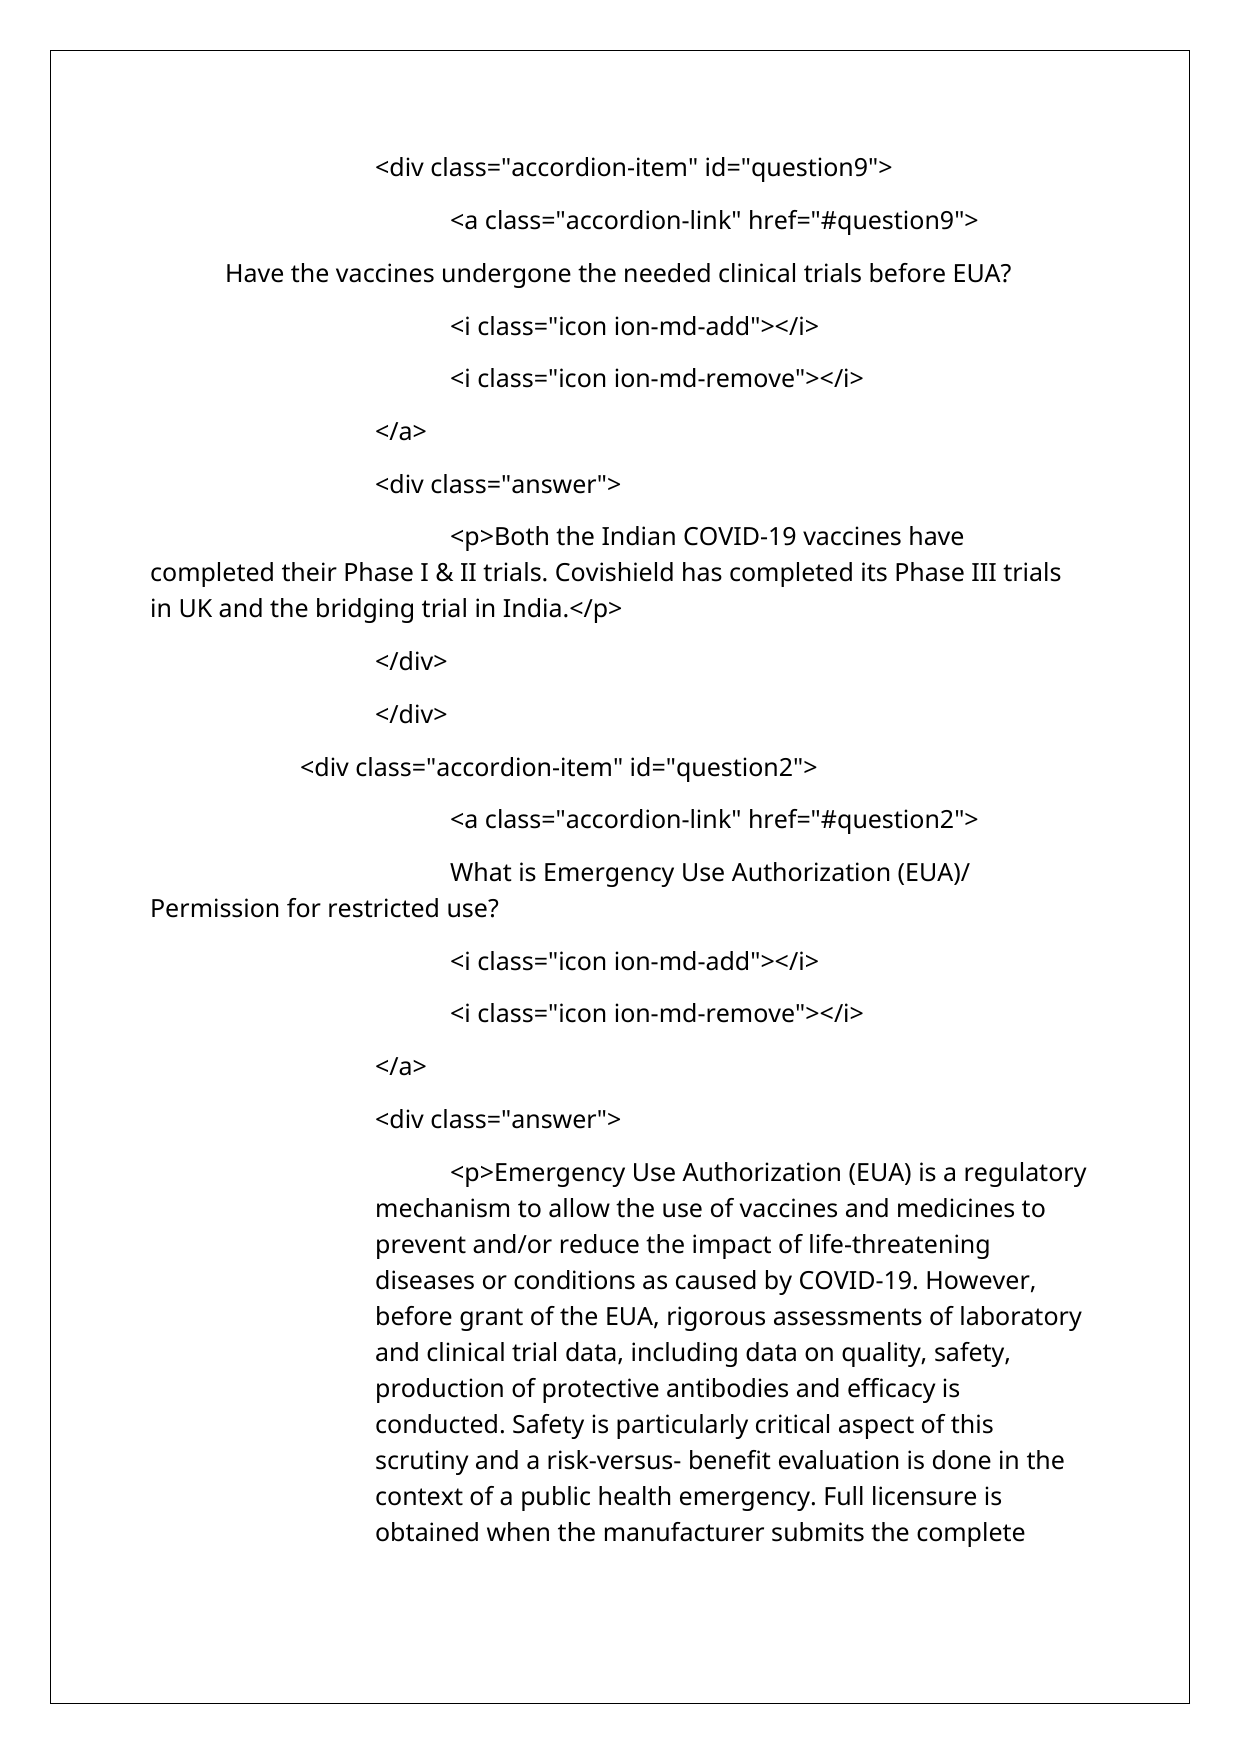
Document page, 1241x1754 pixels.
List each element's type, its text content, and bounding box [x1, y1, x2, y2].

text <i class="icon ion-md-add"></i> [150, 308, 1090, 342]
text <a class="accordion-link" href="#question2"> [150, 802, 1090, 836]
text <i class="icon ion-md-remove"></i> [150, 996, 1090, 1030]
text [375, 1154, 1090, 1549]
text </div> [150, 644, 1090, 678]
text <div class="answer"> [150, 466, 1090, 500]
text <i class="icon ion-md-remove"></i> [150, 361, 1090, 395]
text </a> [150, 1049, 1090, 1083]
text </div> [150, 696, 1090, 731]
text </a> [150, 413, 1090, 448]
text <div class="answer"> [150, 1101, 1090, 1136]
text <i class="icon ion-md-add"></i> [150, 943, 1090, 977]
text What is Emergency Use Authorization (EUA)/ Permission for restricted use? [150, 854, 1090, 925]
text Have the vaccines undergone the needed clinical trials before EUA? [150, 255, 1090, 289]
text <div class="accordion-item" id="question9"> [150, 150, 1090, 184]
text <a class="accordion-link" href="#question9"> [150, 203, 1090, 237]
text <div class="accordion-item" id="question2"> [150, 749, 1090, 783]
